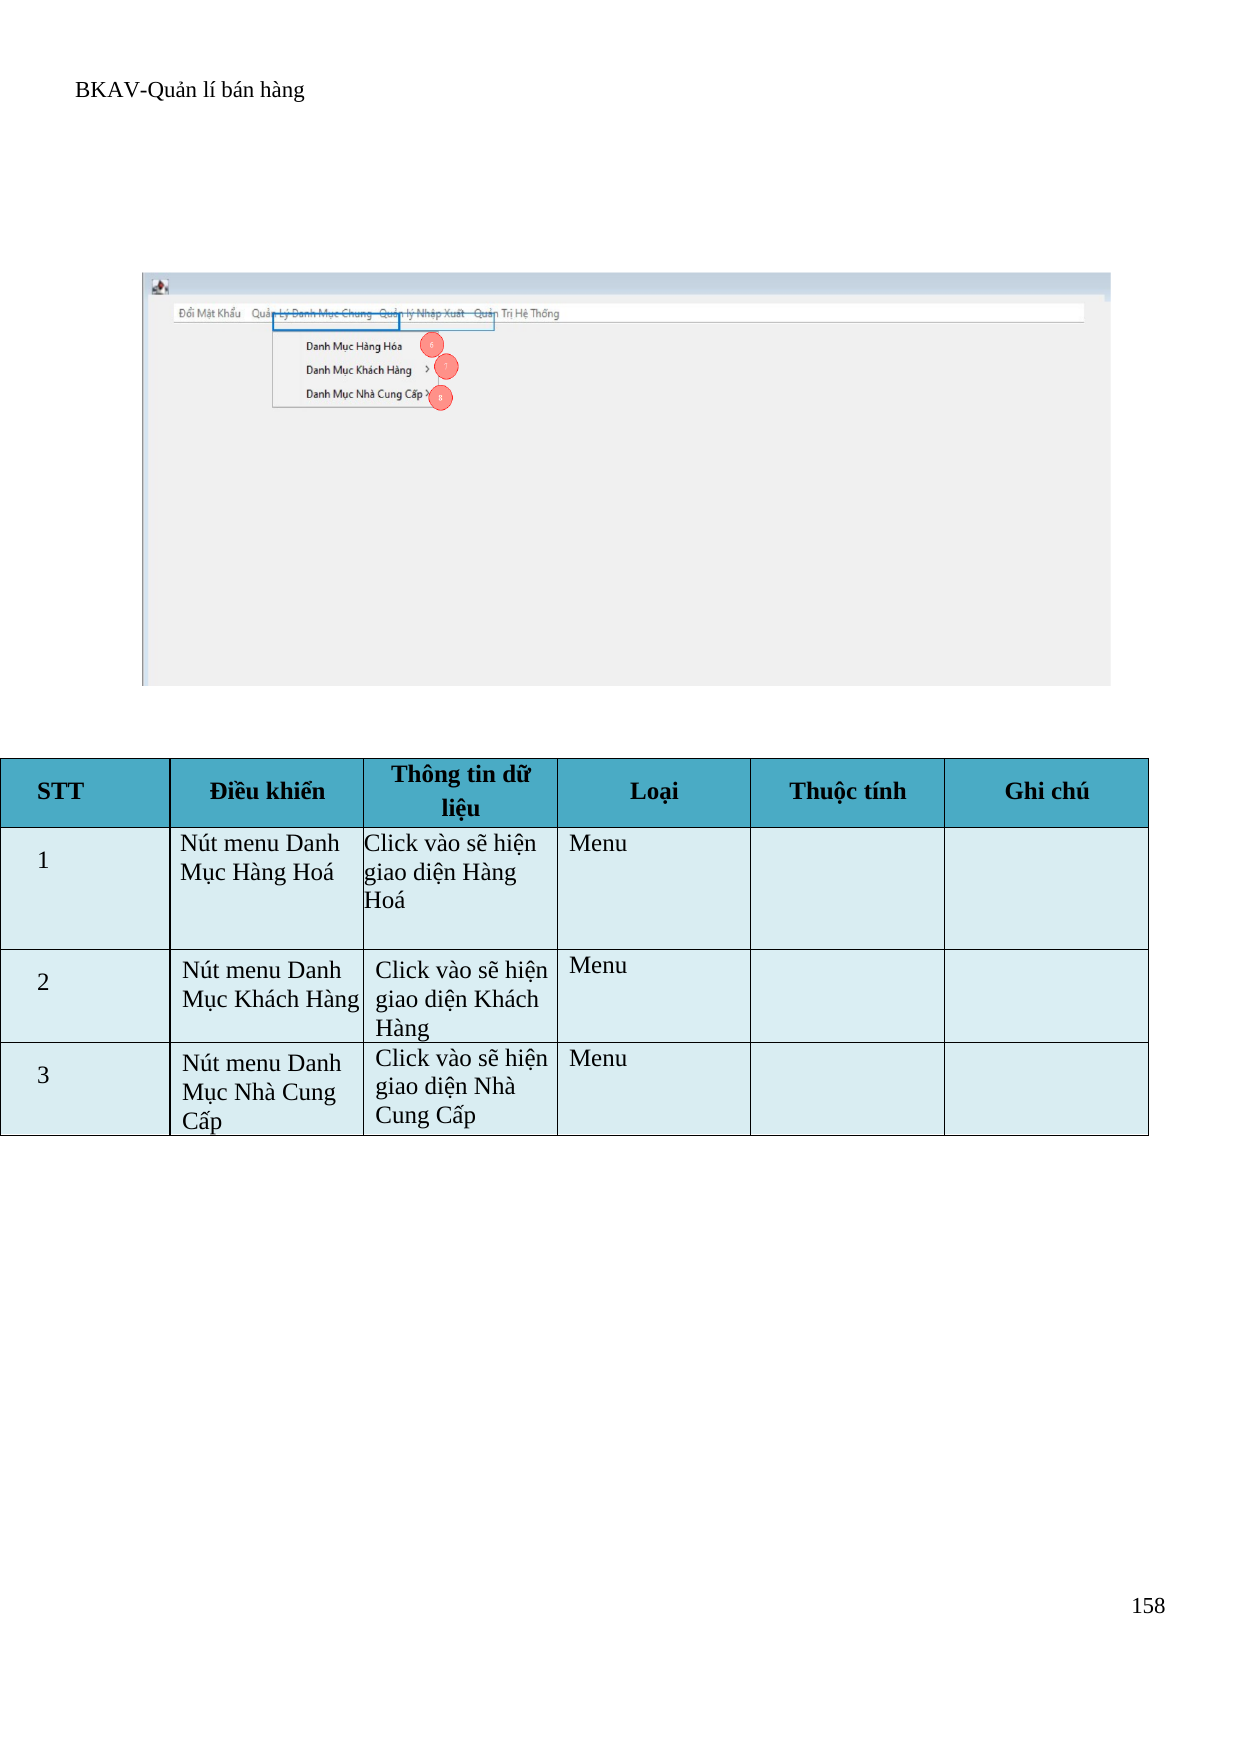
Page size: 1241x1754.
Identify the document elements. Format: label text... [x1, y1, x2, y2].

table_cell 3 [1, 1043, 169, 1134]
table_cell Menu [558, 950, 750, 1042]
picture [118, 247, 1134, 686]
table_cell [945, 828, 1148, 949]
table_cell Click vào sẽ hiện giao diện Hàng Hoá [364, 828, 557, 949]
table_header STT [1, 759, 169, 827]
table_cell Menu [558, 828, 750, 949]
table_cell [751, 1043, 944, 1134]
table_cell Nút menu Danh Mục Khách Hàng [171, 950, 363, 1042]
table_header Thông tin dữ liệu [364, 759, 557, 827]
table_cell Click vào sẽ hiện giao diện Khách Hàng [364, 950, 557, 1042]
table_cell [945, 1043, 1148, 1134]
table_cell [751, 950, 944, 1042]
table_header Loại [558, 759, 750, 827]
table_cell Nút menu Danh Mục Hàng Hoá [171, 828, 363, 949]
table_cell 1 [1, 828, 169, 949]
table_cell [945, 950, 1148, 1042]
table_cell [751, 828, 944, 949]
table_header Điều khiển [171, 759, 363, 827]
table_cell Menu [558, 1043, 750, 1134]
table_cell 2 [1, 950, 169, 1042]
table_header Ghi chú [945, 759, 1148, 827]
table_cell Click vào sẽ hiện giao diện Nhà Cung Cấp [364, 1043, 557, 1134]
table_header Thuộc tính [751, 759, 944, 827]
table_cell Nút menu Danh Mục Nhà Cung Cấp [171, 1043, 363, 1134]
